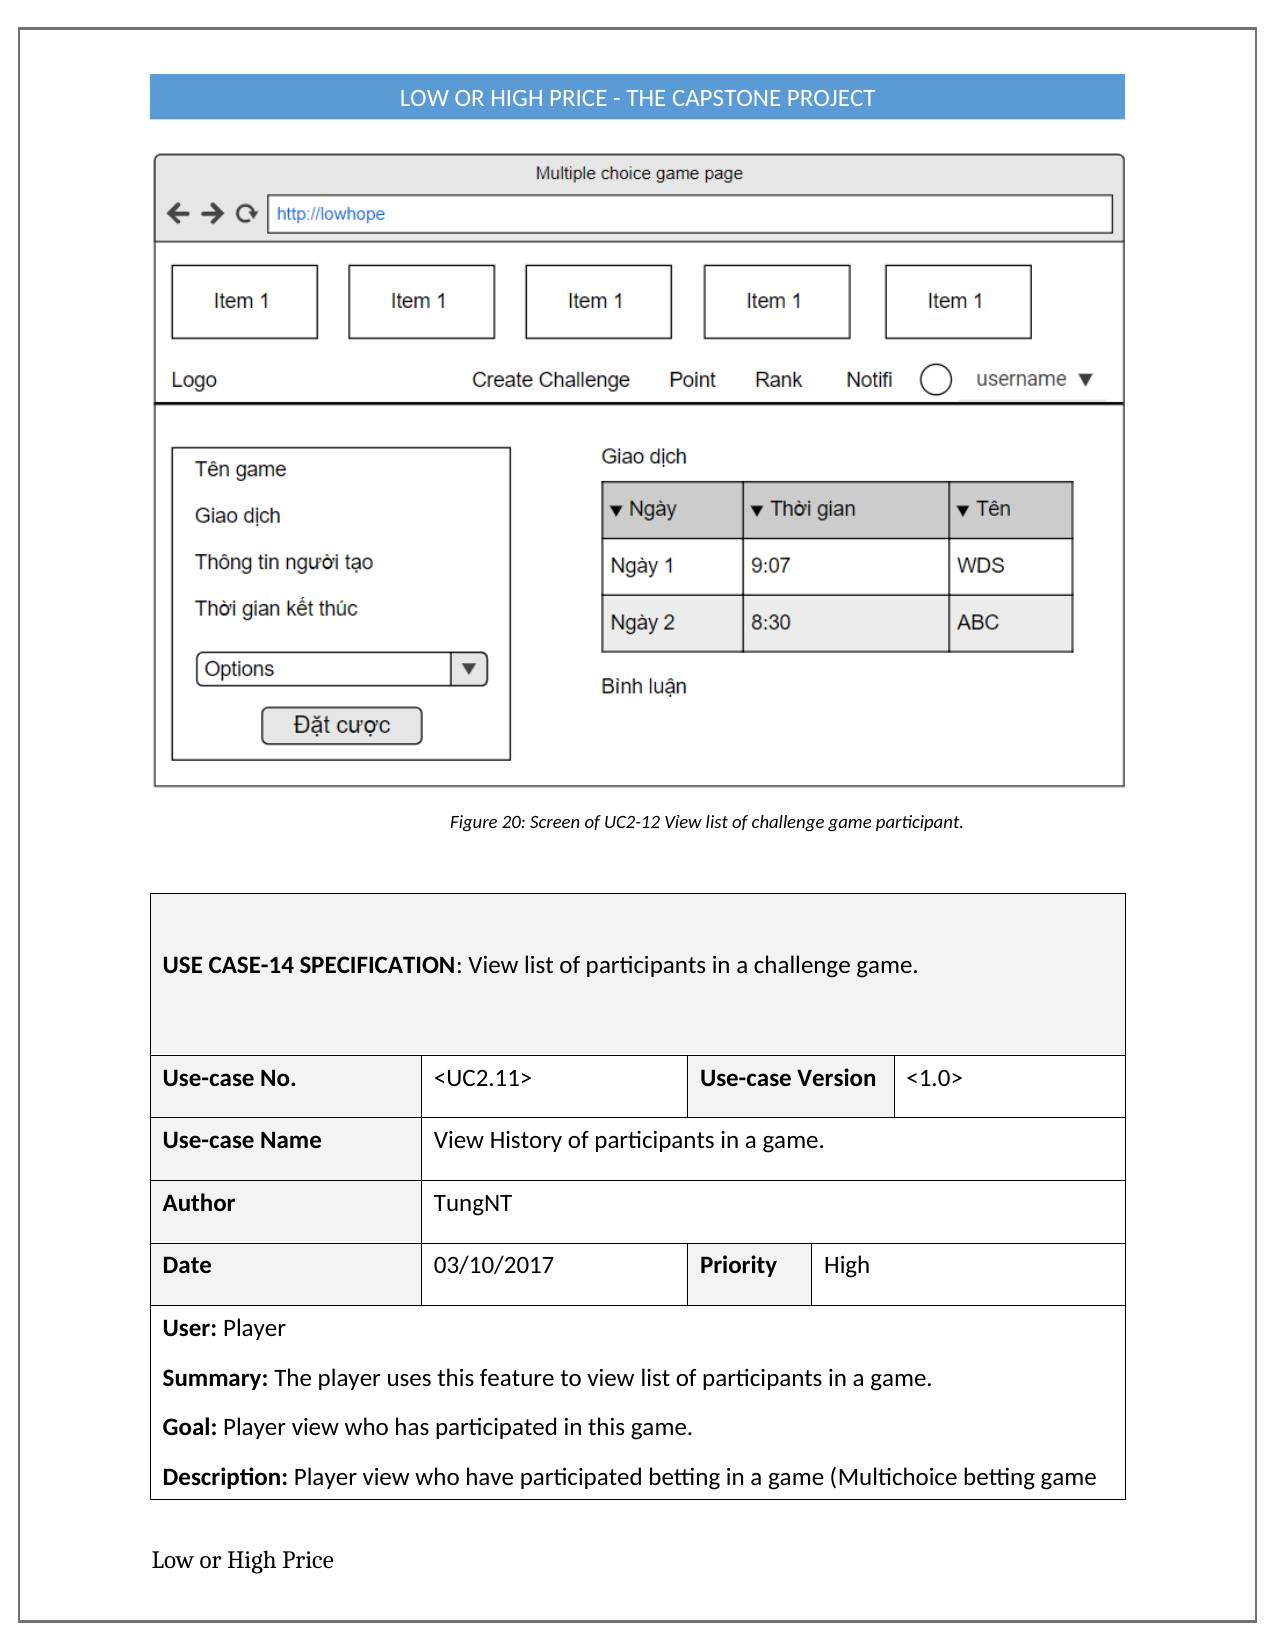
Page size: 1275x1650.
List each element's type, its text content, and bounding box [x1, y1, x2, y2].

table_cell Author [151, 1181, 421, 1242]
table_header USE CASE-14 SPECIFICATION: View list of participants in a challenge game. [151, 894, 1125, 1054]
table_cell View History of participants in a game. [422, 1118, 1125, 1180]
table_cell 03/10/2017 [422, 1244, 687, 1305]
table_cell <1.0> [895, 1056, 1125, 1117]
picture [150, 150, 1125, 791]
table_cell Use-case No. [151, 1056, 421, 1117]
text Figure 20: Screen of UC2-12 Vỉew list of challenge game participant. [375, 810, 1125, 833]
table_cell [151, 1306, 1125, 1499]
table_cell TungNT [422, 1181, 1125, 1242]
table_cell High [812, 1244, 1125, 1305]
table_cell Date [151, 1244, 421, 1305]
table_cell Priority [688, 1244, 811, 1305]
table_cell Use-case Name [151, 1118, 421, 1180]
table_cell <UC2.11> [422, 1056, 687, 1117]
table_cell Use-case Version [688, 1056, 894, 1117]
